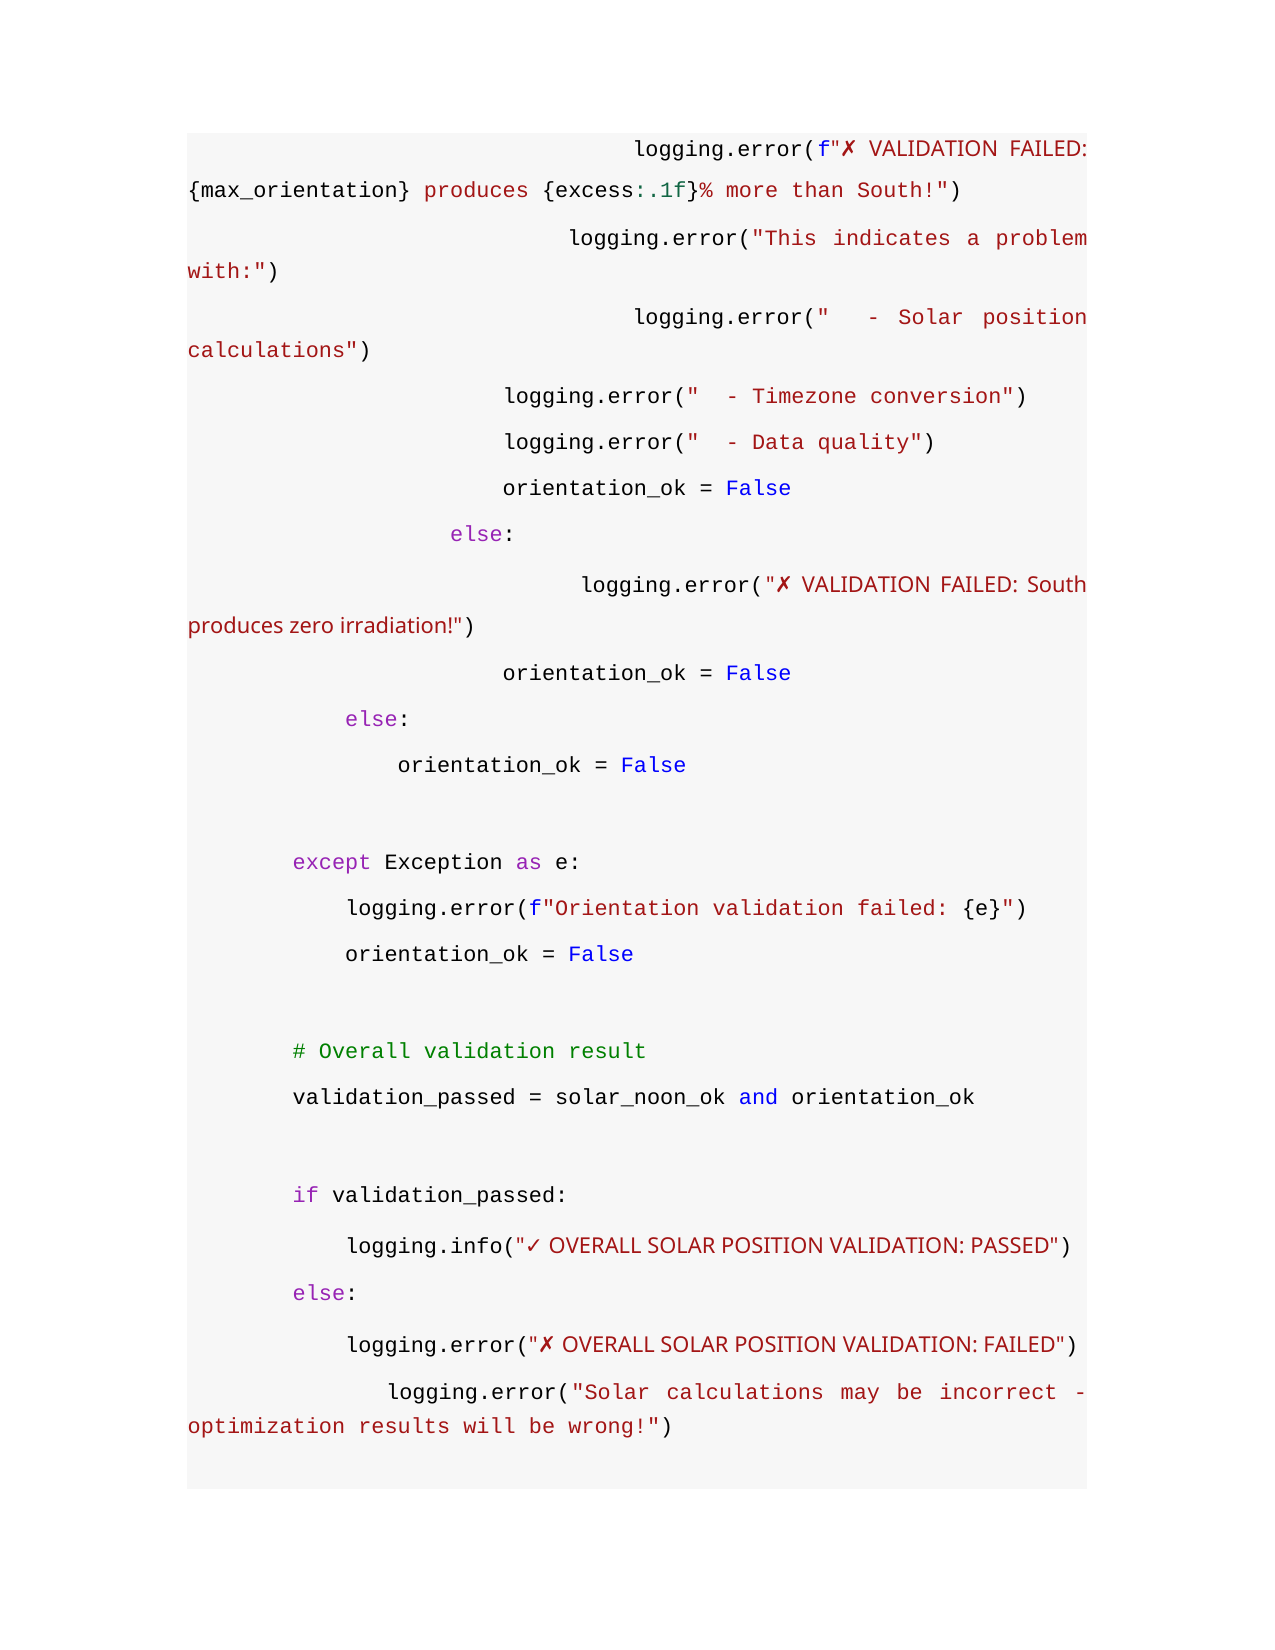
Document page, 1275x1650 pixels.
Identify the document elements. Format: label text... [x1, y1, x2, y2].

text else: [187, 708, 1087, 733]
text orientation_ok = False [187, 943, 1087, 968]
text orientation_ok = False [187, 662, 1087, 687]
text logging.error("Solar calculations may be incorrect - optimization results will be wrong!") [187, 1381, 1087, 1440]
text validation_passed = solar_noon_ok and orientation_ok [187, 1087, 1087, 1111]
text logging.error(" - Timezone conversion") [187, 385, 1087, 410]
text orientation_ok = False [187, 754, 1087, 779]
text logging.error(" - Solar position calculations") [187, 306, 1087, 364]
text logging.error() [187, 569, 1087, 639]
text logging.error(" - Data quality") [187, 431, 1087, 456]
text logging.error(f"Orientation validation failed: {e}") [187, 897, 1087, 922]
text orientation_ok = False [187, 477, 1087, 502]
text else: [187, 1283, 1087, 1307]
text # Overall validation result [187, 1041, 1087, 1065]
text logging.error("This indicates a problem with:") [187, 227, 1087, 285]
text if validation_passed: [187, 1184, 1087, 1208]
text logging.error(f{max_orientation} produces {excess:.1f}% more than South!") [187, 133, 1087, 204]
text logging.info() [187, 1230, 1087, 1260]
text else: [187, 523, 1087, 548]
text logging.error() [187, 1328, 1087, 1358]
text except Exception as e: [187, 852, 1087, 876]
